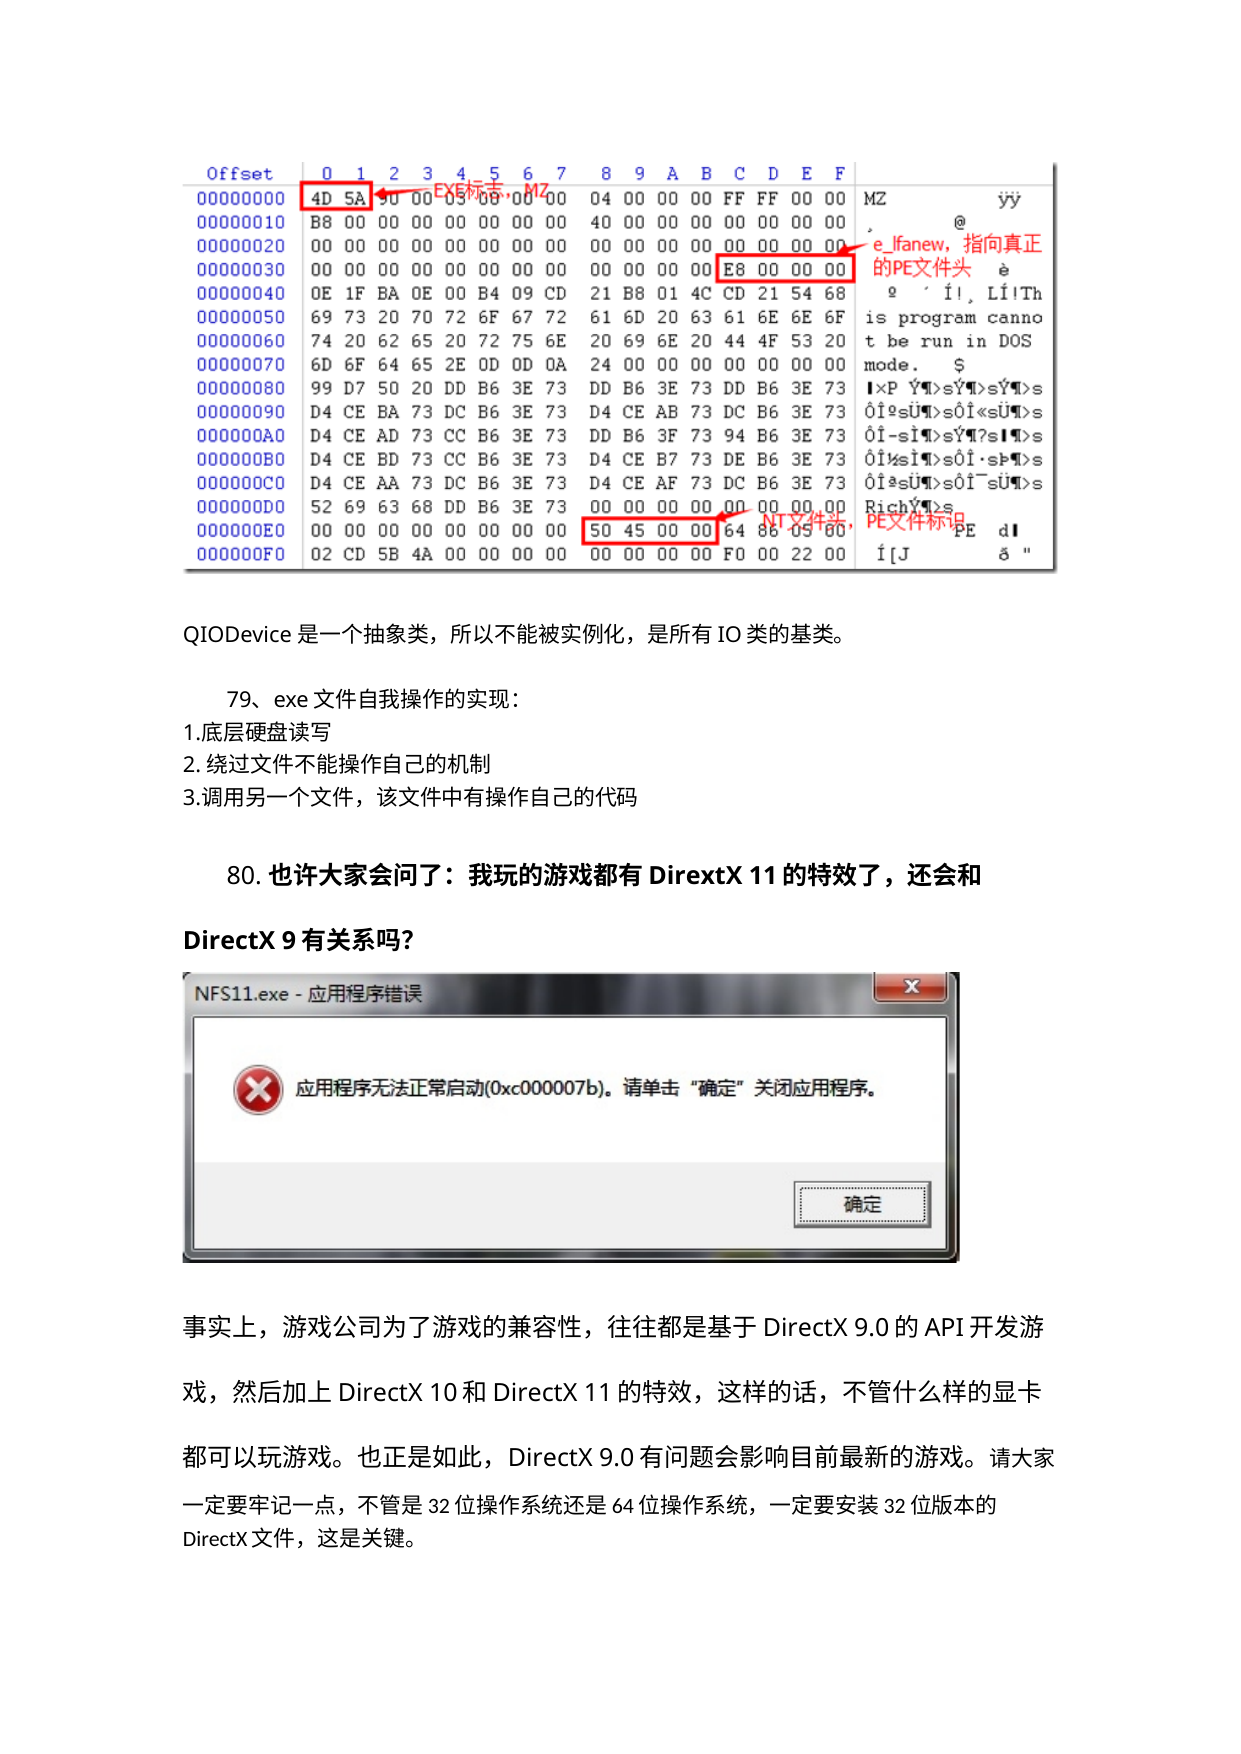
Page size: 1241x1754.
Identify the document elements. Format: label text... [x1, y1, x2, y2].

text QIODevice 是一个抽象类，所以不能被实例化，是所有IO类的基类。 [183, 617, 1058, 649]
text 79、exe文件自我操作的实现： [183, 682, 1058, 714]
text 2. 绕过文件不能操作自己的机制 [183, 747, 1058, 779]
text 事实上，游戏公司为了游戏的兼容性，往往都是基于DirectX 9.0的API开发游戏，然后加上DirectX 10和DirectX 11的特效，这样的话，不管什么样的显卡都可以玩游戏。也正是如此，DirectX 9.0有问题会影响目前最新的游戏。请大家一定要牢记一点，不管是32位操作系统还是64位操作系统，一定要安装32位版本的DirectX文件，这是关键。 [183, 1293, 1058, 1553]
text 3.调用另一个文件，该文件中有操作自己的代码 [183, 779, 1058, 812]
picture [182, 972, 960, 1263]
text 1.底层硬盘读写 [183, 714, 1058, 747]
picture [182, 162, 1058, 574]
